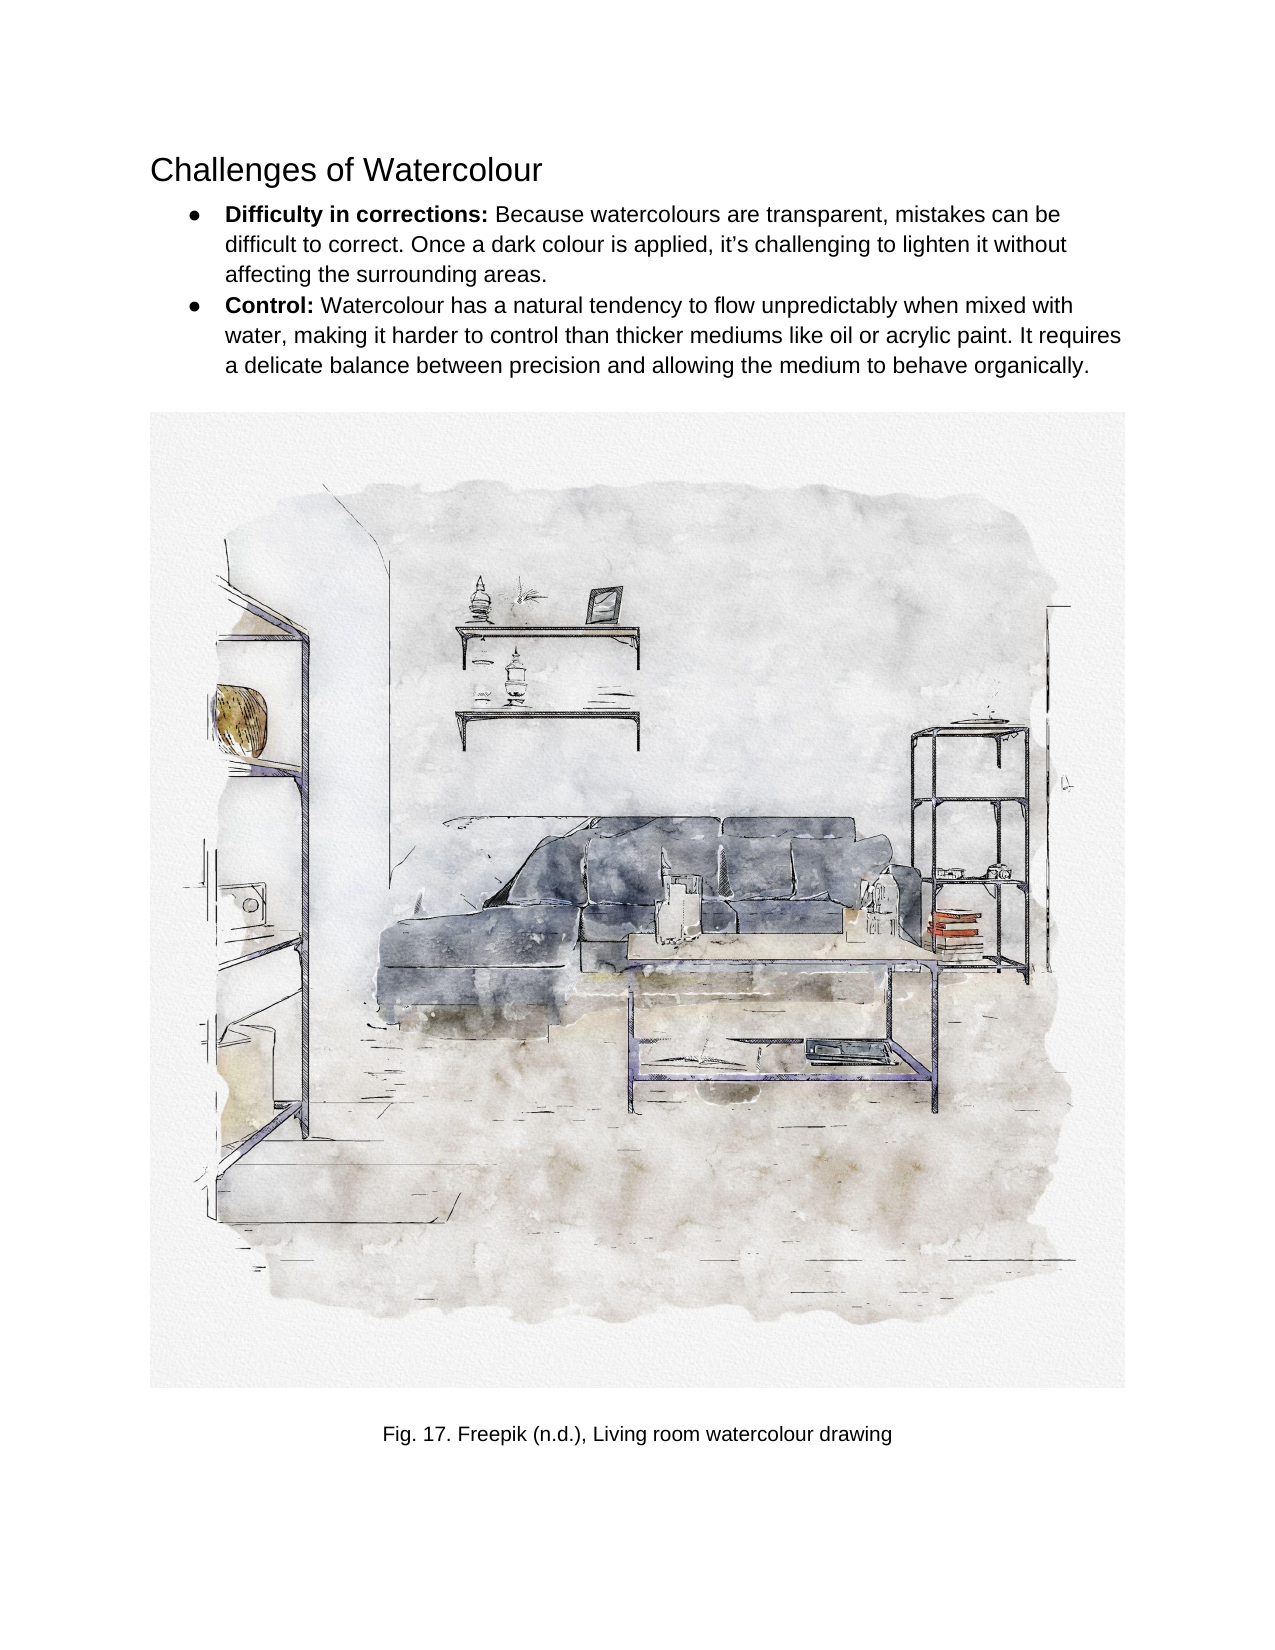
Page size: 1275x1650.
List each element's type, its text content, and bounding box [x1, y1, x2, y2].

list Control: Watercolour has a natural tendency to flow unpredictably when mixed with water, making it harder to control than thicker mediums like oil or acrylic paint. It requires a delicate balance between precision and allowing the medium to behave organically. [187, 292, 1125, 378]
subtitle Challenges of Watercolour [150, 150, 1125, 188]
text Fig. 17. Freepik (n.d.), Living room watercolour drawing [150, 1421, 1125, 1445]
picture [150, 412, 1125, 1388]
list Difficulty in corrections: Because watercolours are transparent, mistakes can be difficult to correct. Once a dark colour is applied, it’s challenging to lighten it without affecting the surrounding areas. [187, 201, 1125, 288]
